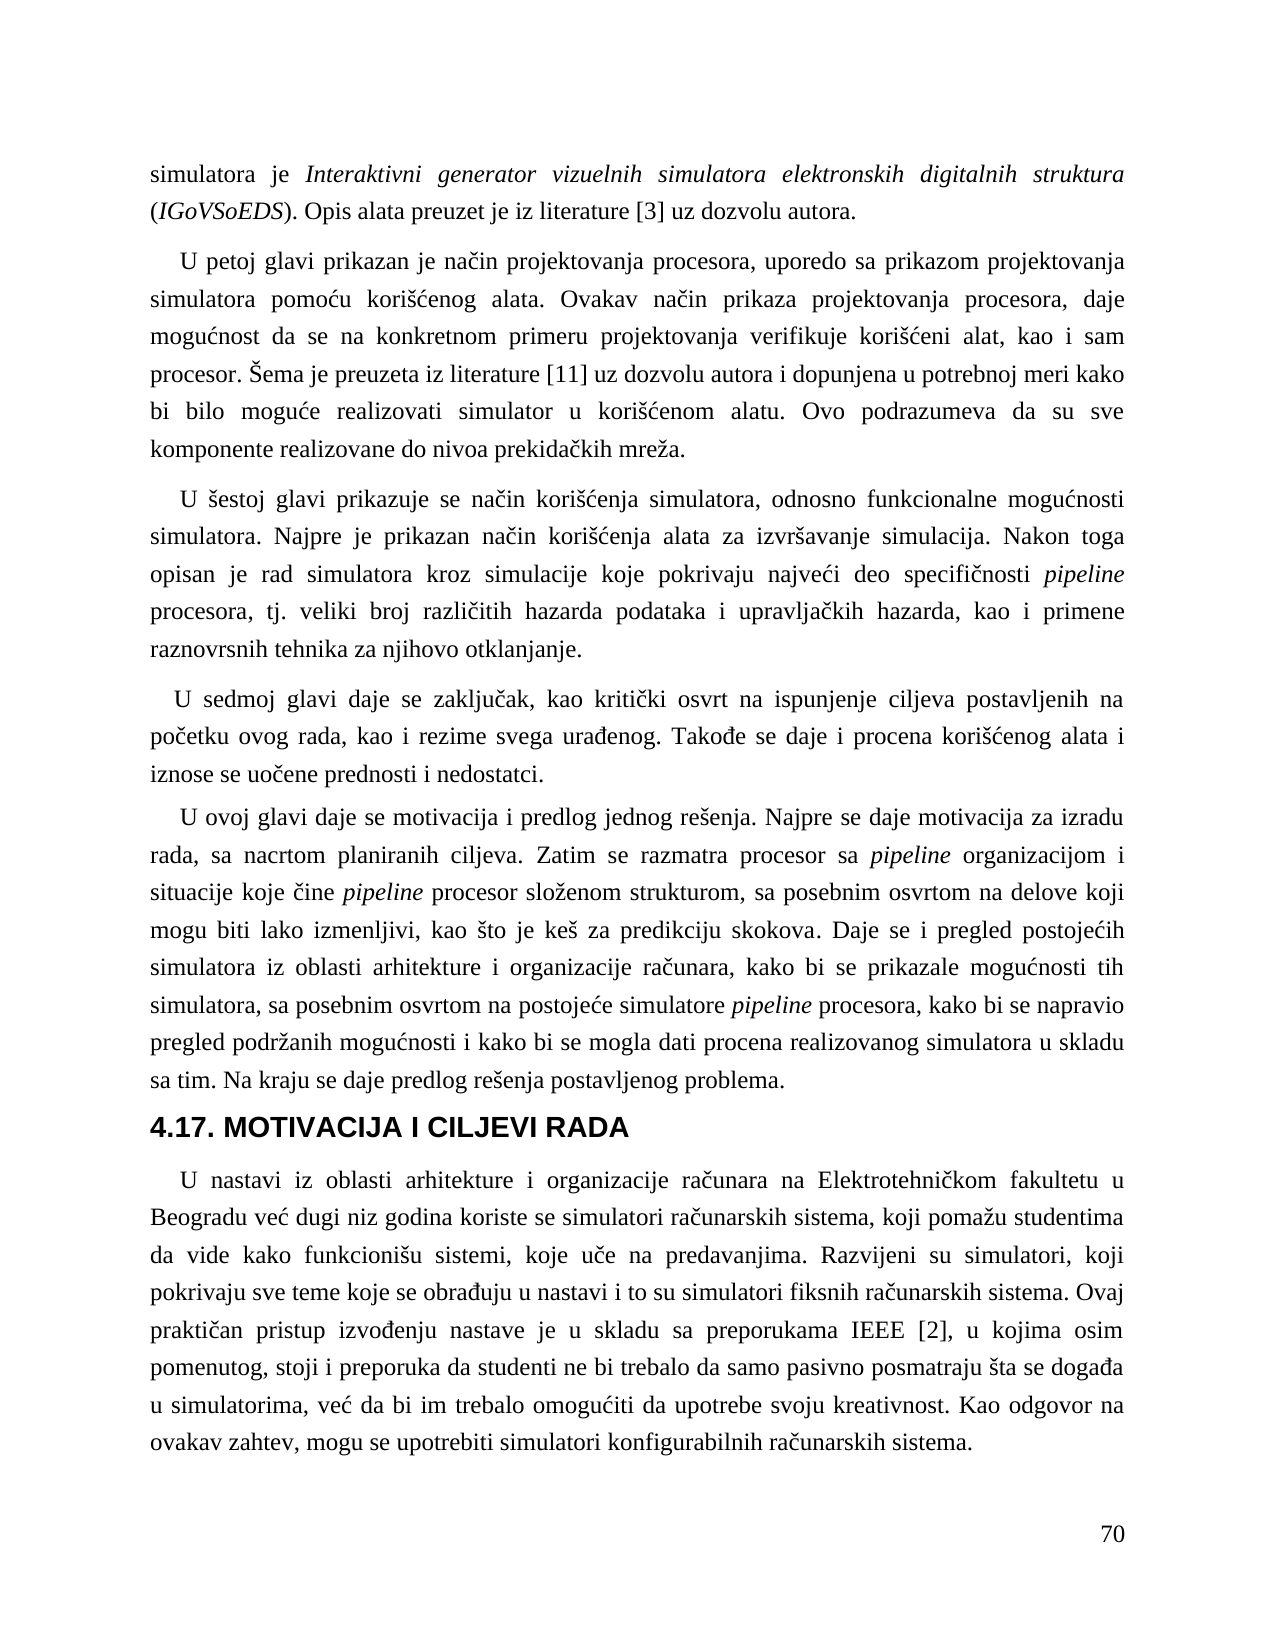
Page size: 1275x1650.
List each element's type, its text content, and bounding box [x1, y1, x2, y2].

text U sedmoj glavi daje se zaključak, kao kritički osvrt na ispunjenje ciljeva postavljenih na početku ovog rada, kao i rezime svega urađenog. Takođe se daje i procena korišćenog alata i iznose se uočene prednosti i nedostatci. [150, 675, 1125, 787]
text U šestoj glavi prikazuje se način korišćenja simulatora, odnosno funkcionalne mogućnosti simulatora. Najpre je prikazan način korišćenja alata za izvršavanje simulacija. Nakon toga opisan je rad simulatora kroz simulacije koje pokrivaju najveći deo specifičnosti pipeline procesora, tj. veliki broj različitih hazarda podataka i upravljačkih hazarda, kao i primene raznovrsnih tehnika za njihovo otklanjanje. [150, 475, 1125, 662]
subtitle Motivacija i ciljevi rada [150, 1106, 1125, 1144]
text U ovoj glavi daje se motivacija i predlog jednog rešenja. Najpre se daje motivacija za izradu rada, sa nacrtom planiranih ciljeva. Zatim se razmatra procesor sa pipeline organizacijom i situacije koje čine pipeline procesor složenom strukturom, sa posebnim osvrtom na delove koji mogu biti lako izmenljivi, kao što je keš za predikciju skokova. Daje se i pregled postojećih simulatora iz oblasti arhitekture i organizacije računara, kako bi se prikazale mogućnosti tih simulatora, sa posebnim osvrtom na postojeće simulatore pipeline procesora, kako bi se napravio pregled podržanih mogućnosti i kako bi se mogla dati procena realizovanog simulatora u skladu sa tim. Na kraju se daje predlog rešenja postavljenog problema. [150, 794, 1125, 1094]
text U petoj glavi prikazan je način projektovanja procesora, uporedo sa prikazom projektovanja simulatora pomoću korišćenog alata. Ovakav način prikaza projektovanja procesora, daje mogućnost da se na konkretnom primeru projektovanja verifikuje korišćeni alat, kao i sam procesor. Šema je preuzeta iz literature [11] uz dozvolu autora i dopunjena u potrebnoj meri kako bi bilo moguće realizovati simulator u korišćenom alatu. Ovo podrazumeva da su sve komponente realizovane do nivoa prekidačkih mreža. [150, 237, 1125, 462]
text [150, 150, 1125, 225]
text U nastavi iz oblasti arhitekture i organizacije računara na Elektrotehničkom fakultetu u Beogradu već dugi niz godina koriste se simulatori računarskih sistema, koji pomažu studentima da vide kako funkcionišu sistemi, koje uče na predavanjima. Razvijeni su simulatori, koji pokrivaju sve teme koje se obrađuju u nastavi i to su simulatori fiksnih računarskih sistema. Ovaj praktičan pristup izvođenju nastave je u skladu sa preporukama IEEE [2], u kojima osim pomenutog, stoji i preporuka da studenti ne bi trebalo da samo pasivno posmatraju šta se događa u simulatorima, već da bi im trebalo omogućiti da upotrebe svoju kreativnost. Kao odgovor na ovakav zahtev, mogu se upotrebiti simulatori konfigurabilnih računarskih sistema. [150, 1156, 1125, 1456]
